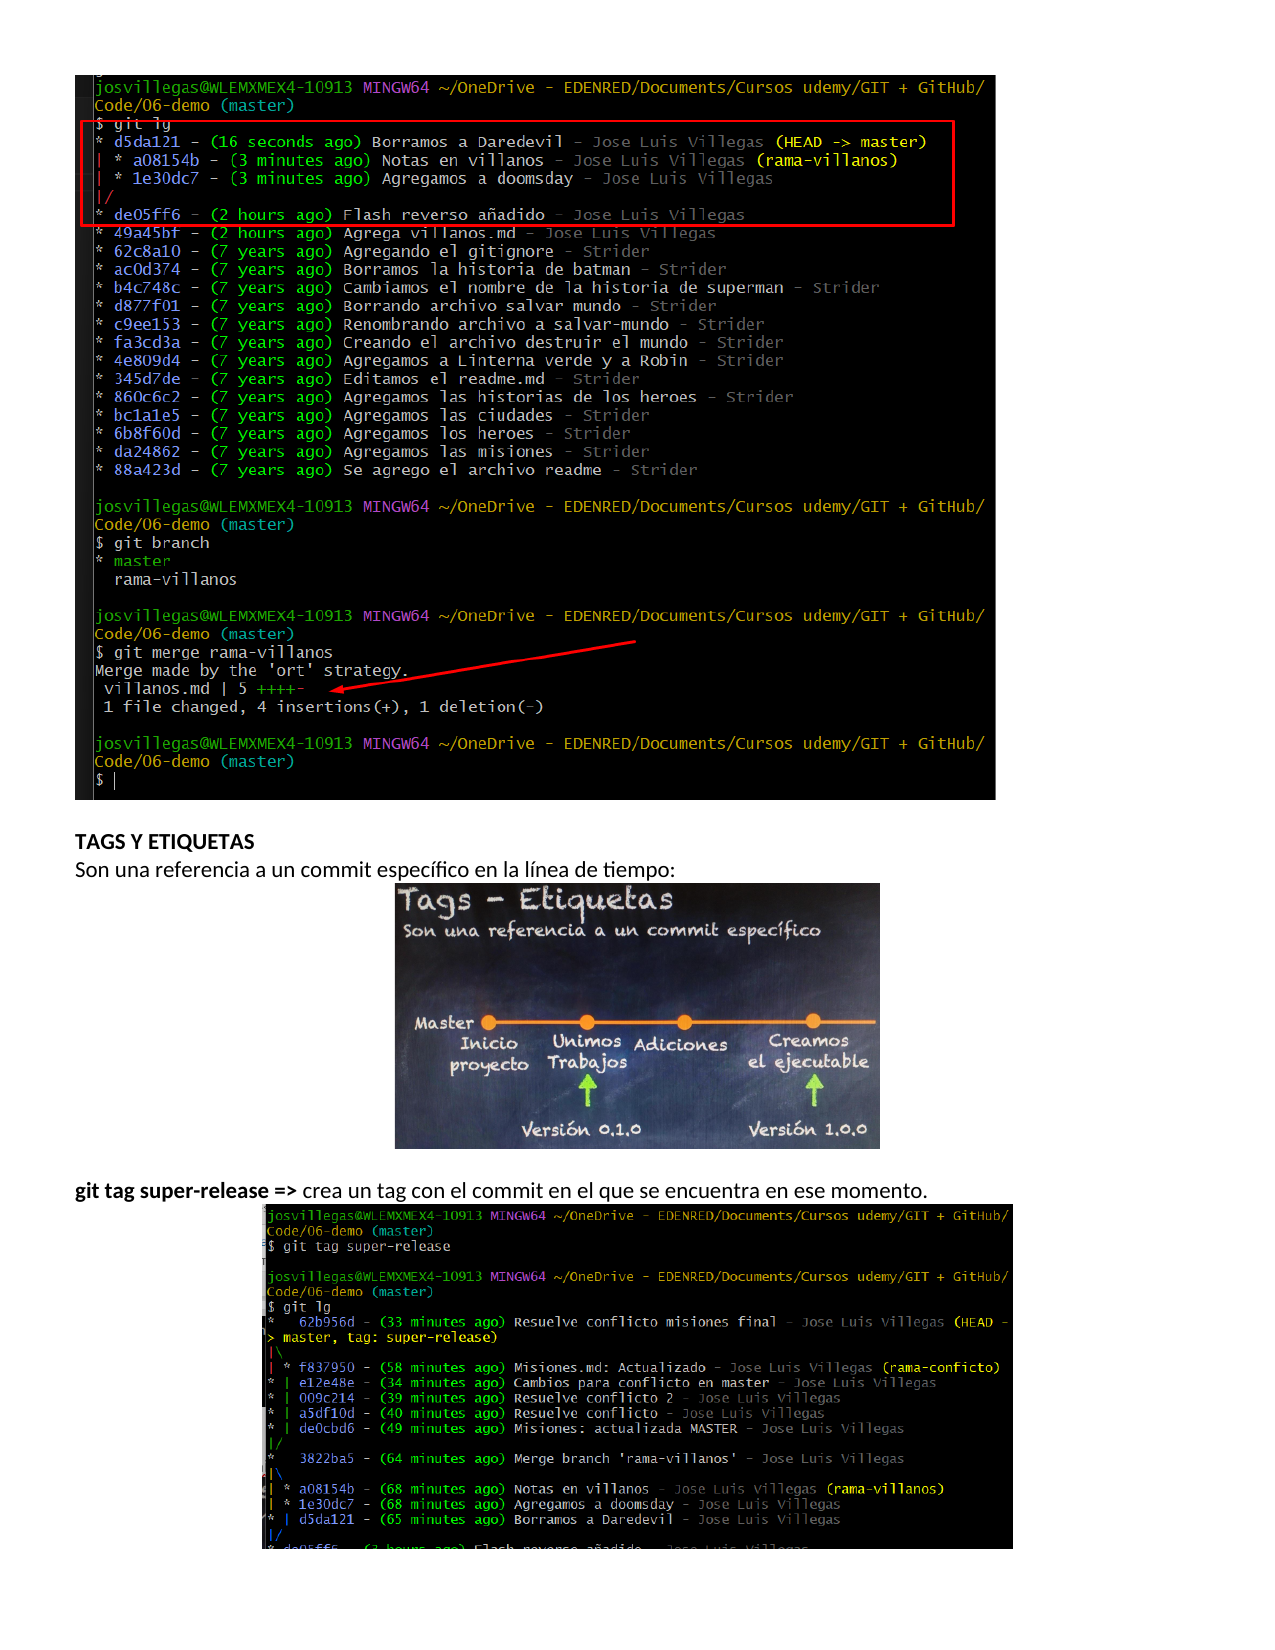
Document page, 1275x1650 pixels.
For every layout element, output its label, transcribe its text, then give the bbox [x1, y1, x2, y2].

picture [75, 75, 996, 800]
text TAGS Y ETIQUETAS [75, 827, 1200, 856]
picture [262, 1204, 1013, 1549]
text Son una referencia a un commit específico en la línea de tiempo: [75, 856, 1200, 883]
text git tag super-release => crea un tag con el commit en el que se encuentra en ese momento. [75, 1176, 1200, 1204]
picture [394, 883, 880, 1149]
